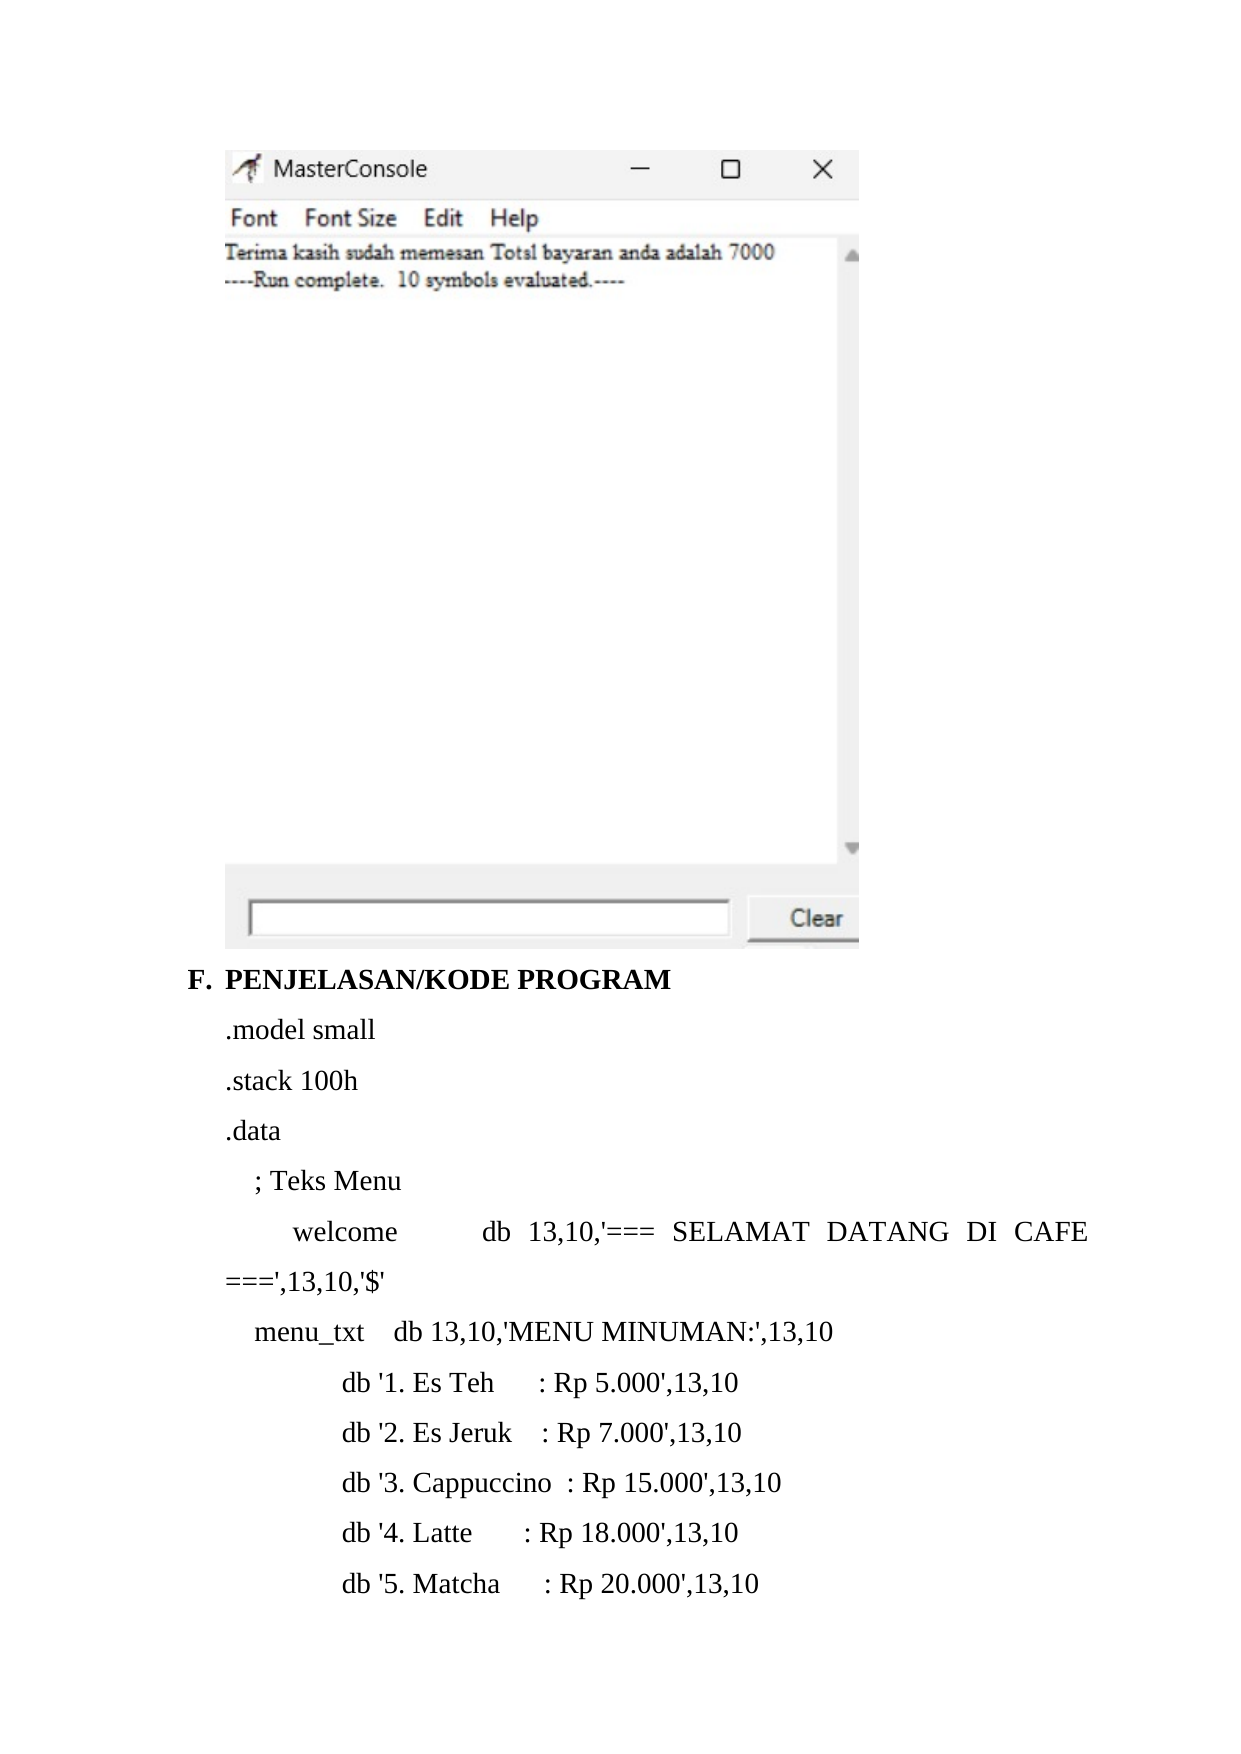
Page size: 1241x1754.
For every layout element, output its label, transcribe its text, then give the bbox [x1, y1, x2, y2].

list db '5. Matcha : Rp 20.000',13,10 [225, 1566, 1090, 1599]
list menu_txt db 13,10,'MENU MINUMAN:',13,10 [225, 1314, 1090, 1348]
list db '3. Cappuccino : Rp 15.000',13,10 [225, 1465, 1090, 1499]
list .model small [225, 1012, 1090, 1046]
list db '4. Latte : Rp 18.000',13,10 [225, 1516, 1090, 1549]
list .stack 100h [225, 1063, 1090, 1096]
picture [225, 150, 859, 949]
list .data [225, 1113, 1090, 1147]
list welcome db 13,10,'=== SELAMAT DATANG DI CAFE ===',13,10,'$' [225, 1214, 1090, 1298]
list PENJELASAN/KODE PROGRAM [187, 962, 1090, 996]
list db '1. Es Teh : Rp 5.000',13,10 [225, 1365, 1090, 1398]
list db '2. Es Jeruk : Rp 7.000',13,10 [225, 1415, 1090, 1448]
list ; Teks Menu [225, 1163, 1090, 1197]
